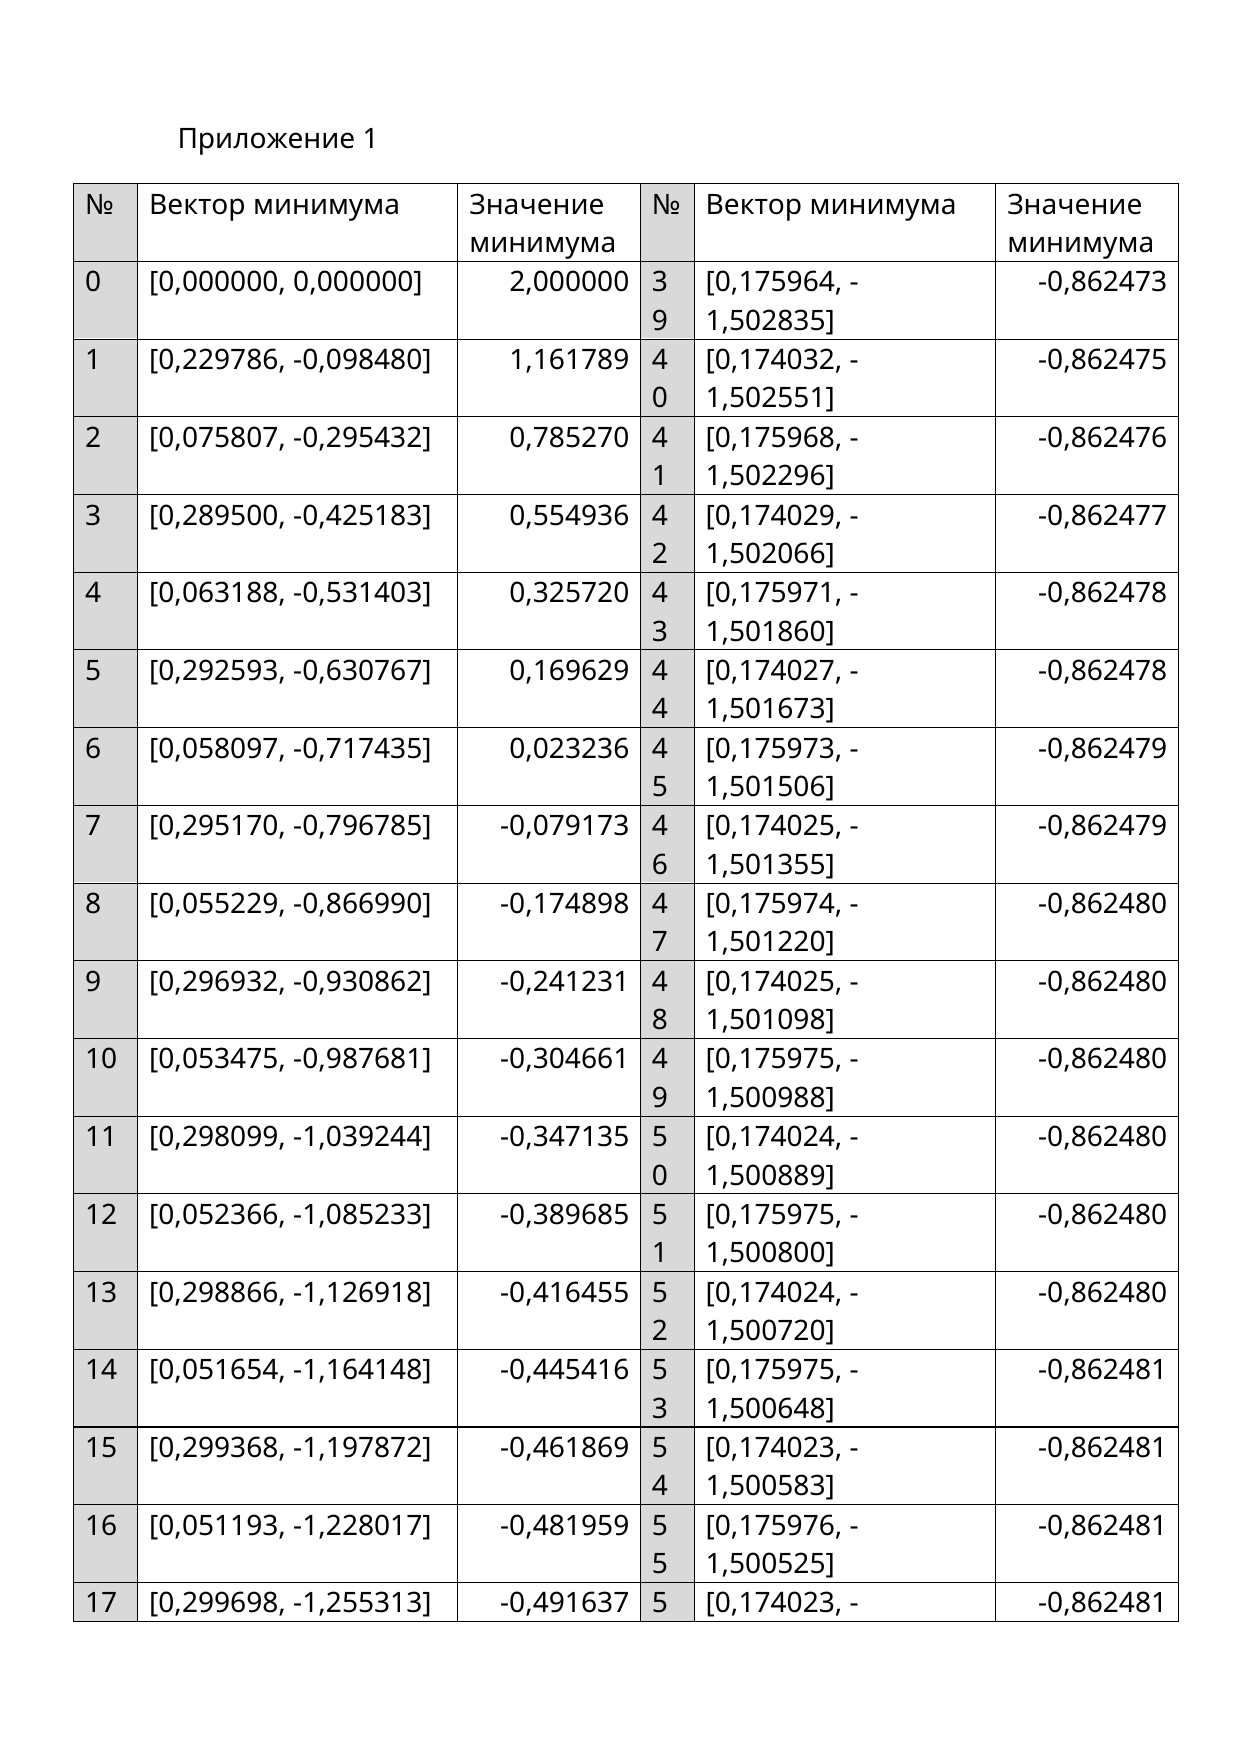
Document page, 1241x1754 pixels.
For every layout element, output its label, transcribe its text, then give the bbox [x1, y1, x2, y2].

table_cell 8 [74, 884, 137, 960]
table_cell [0,175968, -1,502296] [695, 417, 995, 494]
table_cell 52 [641, 1272, 694, 1349]
table_cell [0,299368, -1,197872] [138, 1428, 457, 1504]
table_cell [0,175976, -1,500525] [695, 1505, 995, 1582]
table_cell -0,862480 [996, 884, 1178, 960]
table_cell 40 [641, 340, 694, 416]
table_cell -0,079173 [458, 806, 640, 882]
table_cell 0,169629 [458, 650, 640, 727]
table_cell -0,862481 [996, 1505, 1178, 1582]
table_cell -0,174898 [458, 884, 640, 960]
table_cell -0,862480 [996, 1194, 1178, 1271]
table_header Вектор минимума [695, 184, 995, 261]
table_cell [0,058097, -0,717435] [138, 728, 457, 805]
table_cell [0,053475, -0,987681] [138, 1039, 457, 1116]
table_cell [0,298866, -1,126918] [138, 1272, 457, 1349]
table_cell [0,292593, -0,630767] [138, 650, 457, 727]
table_cell -0,862479 [996, 806, 1178, 882]
table_cell -0,862480 [996, 961, 1178, 1038]
table_cell 41 [641, 417, 694, 494]
table_cell [0,296932, -0,930862] [138, 961, 457, 1038]
table_cell [0,175974, -1,501220] [695, 884, 995, 960]
table_cell [0,175975, -1,500800] [695, 1194, 995, 1271]
table_cell 0,785270 [458, 417, 640, 494]
table_cell 54 [641, 1428, 694, 1504]
table_cell -0,862480 [996, 1039, 1178, 1116]
table_cell [0,051193, -1,228017] [138, 1505, 457, 1582]
table_cell 5 [74, 650, 137, 727]
table_cell -0,862478 [996, 650, 1178, 727]
table_cell -0,241231 [458, 961, 640, 1038]
table_cell 2 [74, 417, 137, 494]
table_cell -0,862481 [996, 1428, 1178, 1504]
table_cell 46 [641, 806, 694, 882]
table_cell [0,174029, -1,502066] [695, 495, 995, 572]
table_cell 16 [74, 1505, 137, 1582]
table_cell 0,554936 [458, 495, 640, 572]
table_cell [0,175975, -1,500988] [695, 1039, 995, 1116]
table_cell [0,055229, -0,866990] [138, 884, 457, 960]
table_cell [0,229786, -0,098480] [138, 340, 457, 416]
table_cell 14 [74, 1350, 137, 1426]
table_cell 0,325720 [458, 573, 640, 649]
table_cell 4 [74, 573, 137, 649]
table_cell -0,416455 [458, 1272, 640, 1349]
table_cell 56 [641, 1583, 694, 1621]
table_cell -0,491637 [458, 1583, 640, 1621]
table_cell [0,051654, -1,164148] [138, 1350, 457, 1426]
table_cell [0,175964, -1,502835] [695, 262, 995, 338]
table_cell [0,174023, -1,500583] [695, 1428, 995, 1504]
table_header Вектор минимума [138, 184, 457, 261]
table_cell 51 [641, 1194, 694, 1271]
table_cell 13 [74, 1272, 137, 1349]
table_cell 6 [74, 728, 137, 805]
table_cell [0,000000, 0,000000] [138, 262, 457, 338]
table_cell -0,862480 [996, 1117, 1178, 1193]
table_cell [0,063188, -0,531403] [138, 573, 457, 649]
table_cell [0,174032, -1,502551] [695, 340, 995, 416]
table_cell 15 [74, 1428, 137, 1504]
table_cell -0,304661 [458, 1039, 640, 1116]
table_cell -0,862475 [996, 340, 1178, 416]
table_cell [0,174027, -1,501673] [695, 650, 995, 727]
table_cell 17 [74, 1583, 137, 1621]
table_cell -0,461869 [458, 1428, 640, 1504]
table_cell 43 [641, 573, 694, 649]
table_cell 47 [641, 884, 694, 960]
table_cell 49 [641, 1039, 694, 1116]
table_header № [74, 184, 137, 261]
table_cell [0,175971, -1,501860] [695, 573, 995, 649]
table_cell 55 [641, 1505, 694, 1582]
table_cell -0,862480 [996, 1272, 1178, 1349]
table_cell -0,862481 [996, 1583, 1178, 1621]
text Приложение 1 [177, 118, 1152, 156]
table_header Значение минимума [996, 184, 1178, 261]
table_cell -0,445416 [458, 1350, 640, 1426]
table_cell [0,175975, -1,500648] [695, 1350, 995, 1426]
table_cell 3 [74, 495, 137, 572]
table_cell [0,295170, -0,796785] [138, 806, 457, 882]
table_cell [695, 1583, 995, 1621]
table_header Значение минимума [458, 184, 640, 261]
table_cell [0,174025, -1,501098] [695, 961, 995, 1038]
table_cell [0,289500, -0,425183] [138, 495, 457, 572]
table_cell 44 [641, 650, 694, 727]
table_cell 9 [74, 961, 137, 1038]
table_cell 39 [641, 262, 694, 338]
table_cell 48 [641, 961, 694, 1038]
table_cell 7 [74, 806, 137, 882]
table_cell 45 [641, 728, 694, 805]
table_cell -0,862478 [996, 573, 1178, 649]
table_cell 0,023236 [458, 728, 640, 805]
table_cell [0,175973, -1,501506] [695, 728, 995, 805]
table_cell 1 [74, 340, 137, 416]
table_cell [0,075807, -0,295432] [138, 417, 457, 494]
table_cell -0,389685 [458, 1194, 640, 1271]
table_cell -0,862473 [996, 262, 1178, 338]
table_cell 0 [74, 262, 137, 338]
table_cell -0,862476 [996, 417, 1178, 494]
table_cell [0,052366, -1,085233] [138, 1194, 457, 1271]
table_header № [641, 184, 694, 261]
table_cell 53 [641, 1350, 694, 1426]
table_cell [0,298099, -1,039244] [138, 1117, 457, 1193]
table_cell 12 [74, 1194, 137, 1271]
table_cell -0,862481 [996, 1350, 1178, 1426]
table_cell [0,174025, -1,501355] [695, 806, 995, 882]
table_cell -0,862477 [996, 495, 1178, 572]
table_cell -0,347135 [458, 1117, 640, 1193]
table_cell 1,161789 [458, 340, 640, 416]
table_cell 42 [641, 495, 694, 572]
table_cell [0,174024, -1,500720] [695, 1272, 995, 1349]
table_cell 11 [74, 1117, 137, 1193]
table_cell 50 [641, 1117, 694, 1193]
table_cell -0,862479 [996, 728, 1178, 805]
table_cell 2,000000 [458, 262, 640, 338]
table_cell 10 [74, 1039, 137, 1116]
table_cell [138, 1583, 457, 1621]
table_cell -0,481959 [458, 1505, 640, 1582]
table_cell [0,174024, -1,500889] [695, 1117, 995, 1193]
